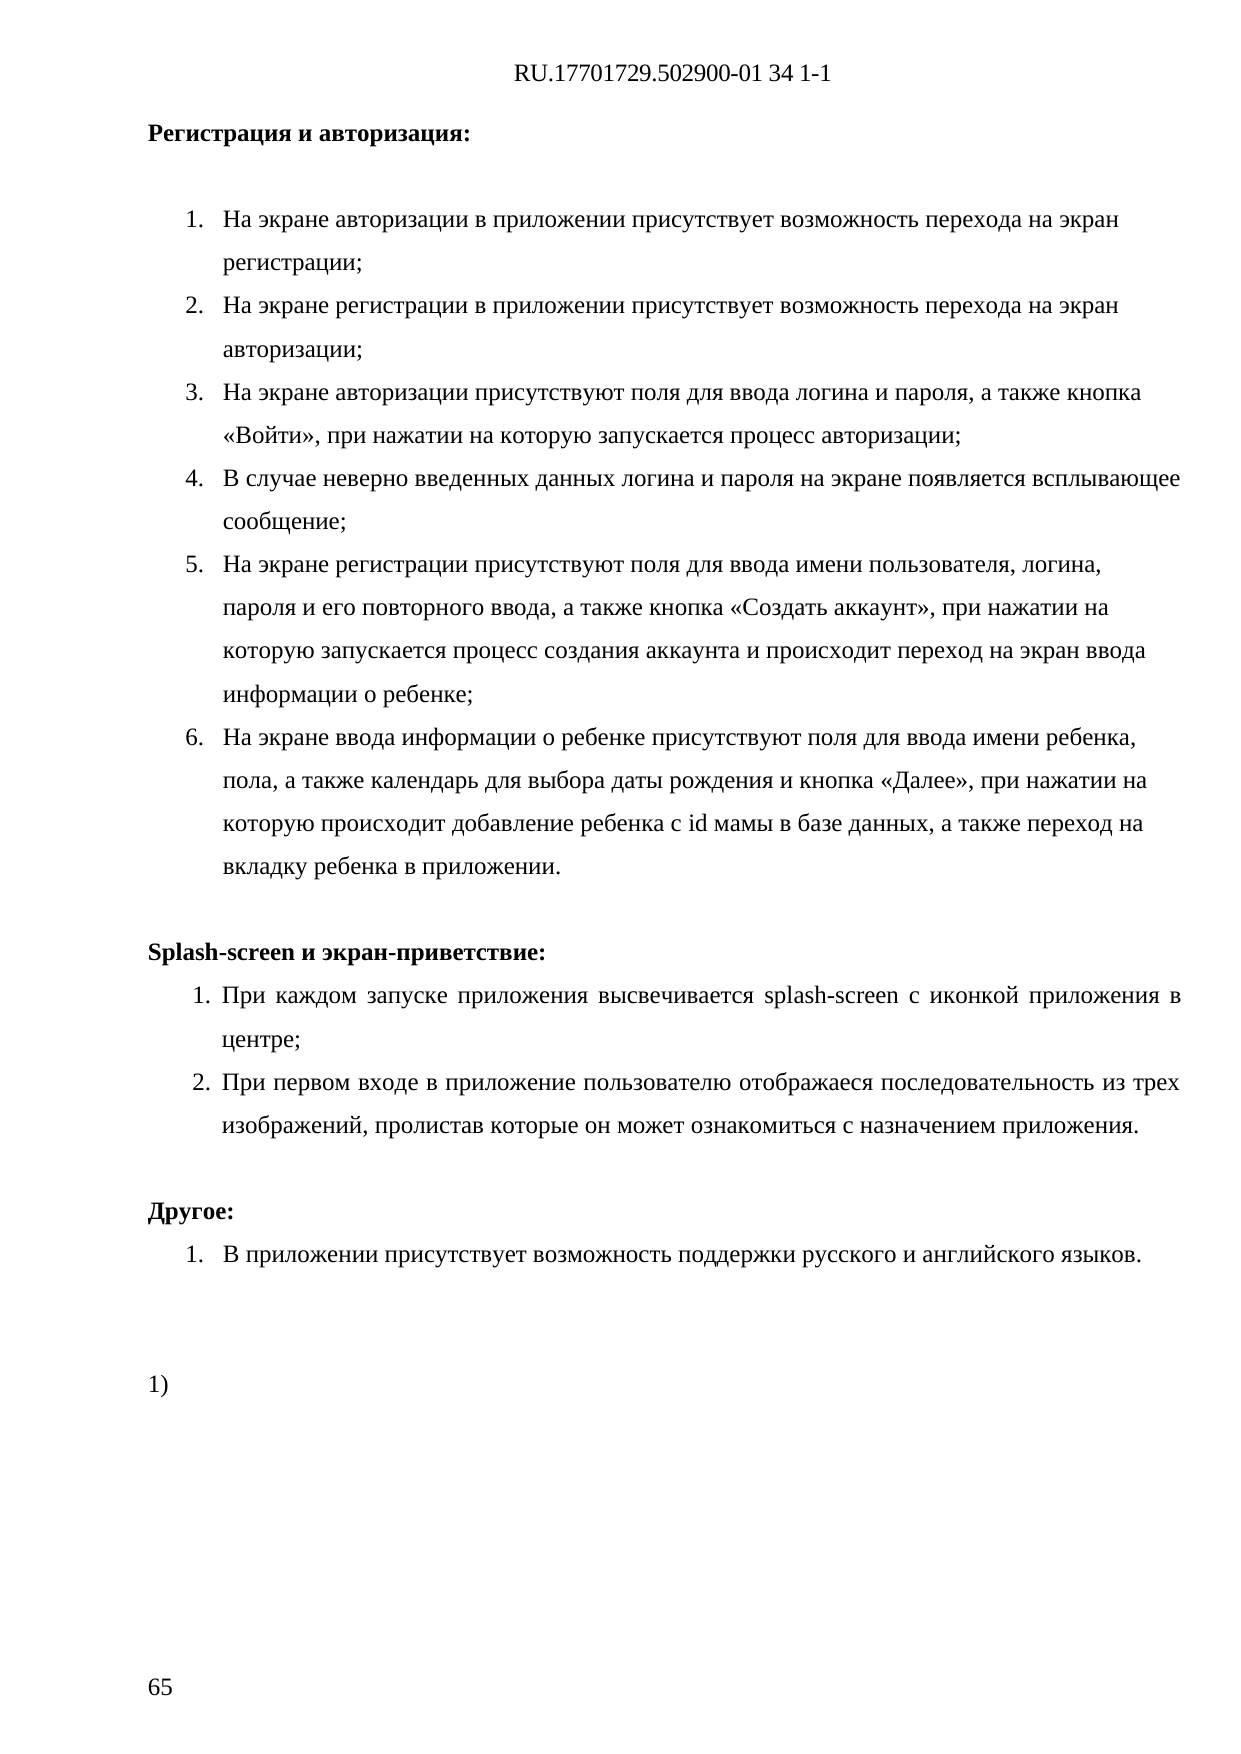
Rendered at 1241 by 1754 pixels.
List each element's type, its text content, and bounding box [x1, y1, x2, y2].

text Регистрация и авторизация: [148, 118, 1181, 147]
list На экране регистрации присутствуют поля для ввода имени пользователя, логина, пароля и его повторного ввода, а также кнопка «Создать аккаунт», при нажатии на которую запускается процесс создания аккаунта и происходит переход на экран ввода информации о ребенке; [185, 549, 1181, 707]
text Другое: [148, 1196, 1181, 1225]
list На экране ввода информации о ребенке присутствуют поля для ввода имени ребенка, пола, а также календарь для выбора даты рождения и кнопка «Далее», при нажатии на которую происходит добавление ребенка с id мамы в базе данных, а также переход на вкладку ребенка в приложении. [185, 722, 1181, 880]
list На экране авторизации присутствуют поля для ввода логина и пароля, а также кнопка «Войти», при нажатии на которую запускается процесс авторизации; [185, 377, 1181, 449]
text Splash-screen и экран-приветствие: [148, 937, 1181, 966]
list На экране регистрации в приложении присутствует возможность перехода на экран авторизации; [185, 291, 1181, 362]
list В случае неверно введенных данных логина и пароля на экране появляется всплывающее сообщение; [185, 463, 1181, 535]
list На экране авторизации в приложении присутствует возможность перехода на экран регистрации; [185, 204, 1181, 276]
list При первом входе в приложение пользователю отображаеся последовательность из трех изображений, пролистав которые он может ознакомиться с назначением приложения. [192, 1067, 1181, 1139]
list При каждом запуске приложения высвечивается splash-screen с иконкой приложения в центре; [192, 981, 1181, 1052]
list В приложении присутствует возможность поддержки русского и английского языков. [185, 1239, 1181, 1268]
